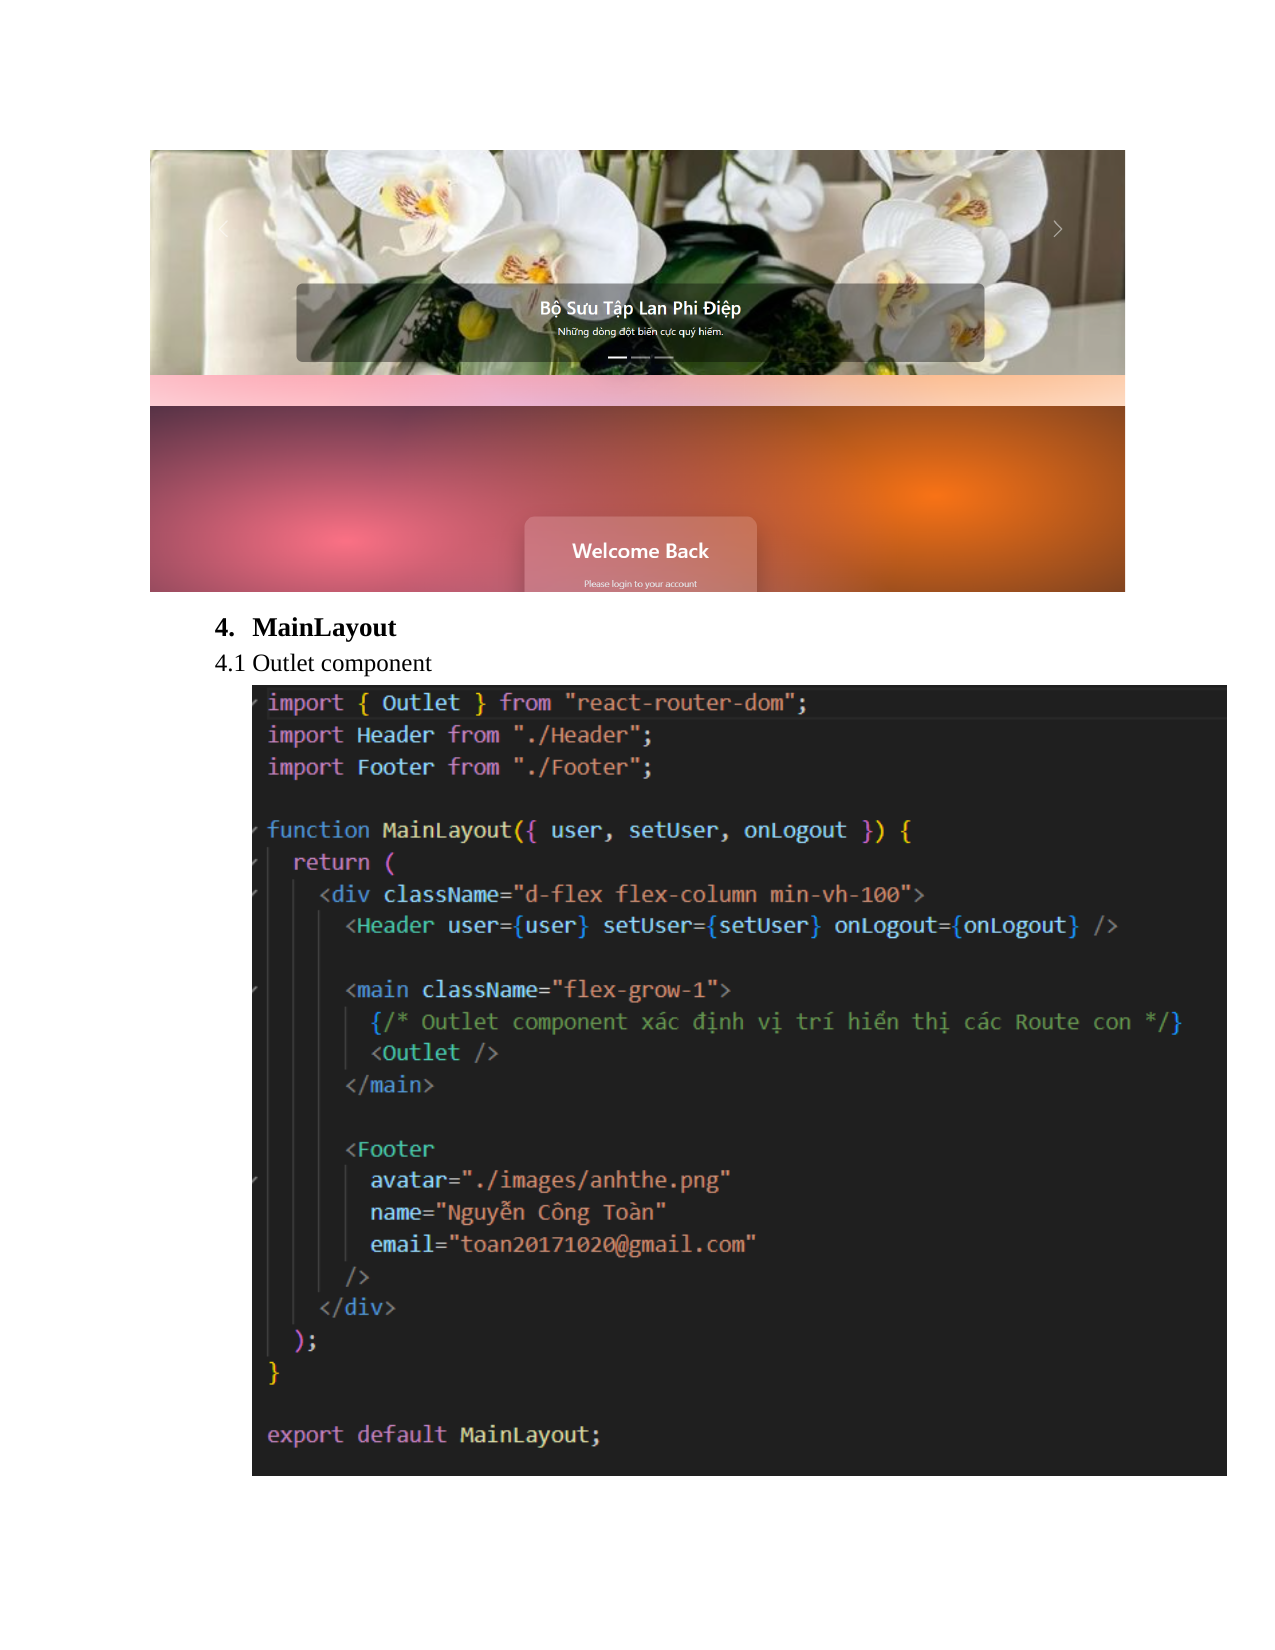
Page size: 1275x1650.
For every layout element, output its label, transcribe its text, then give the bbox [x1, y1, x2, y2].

subtitle Outlet component [214, 648, 1125, 677]
picture [150, 150, 1125, 592]
subtitle MainLayout [214, 611, 1125, 642]
picture [252, 685, 1227, 1476]
